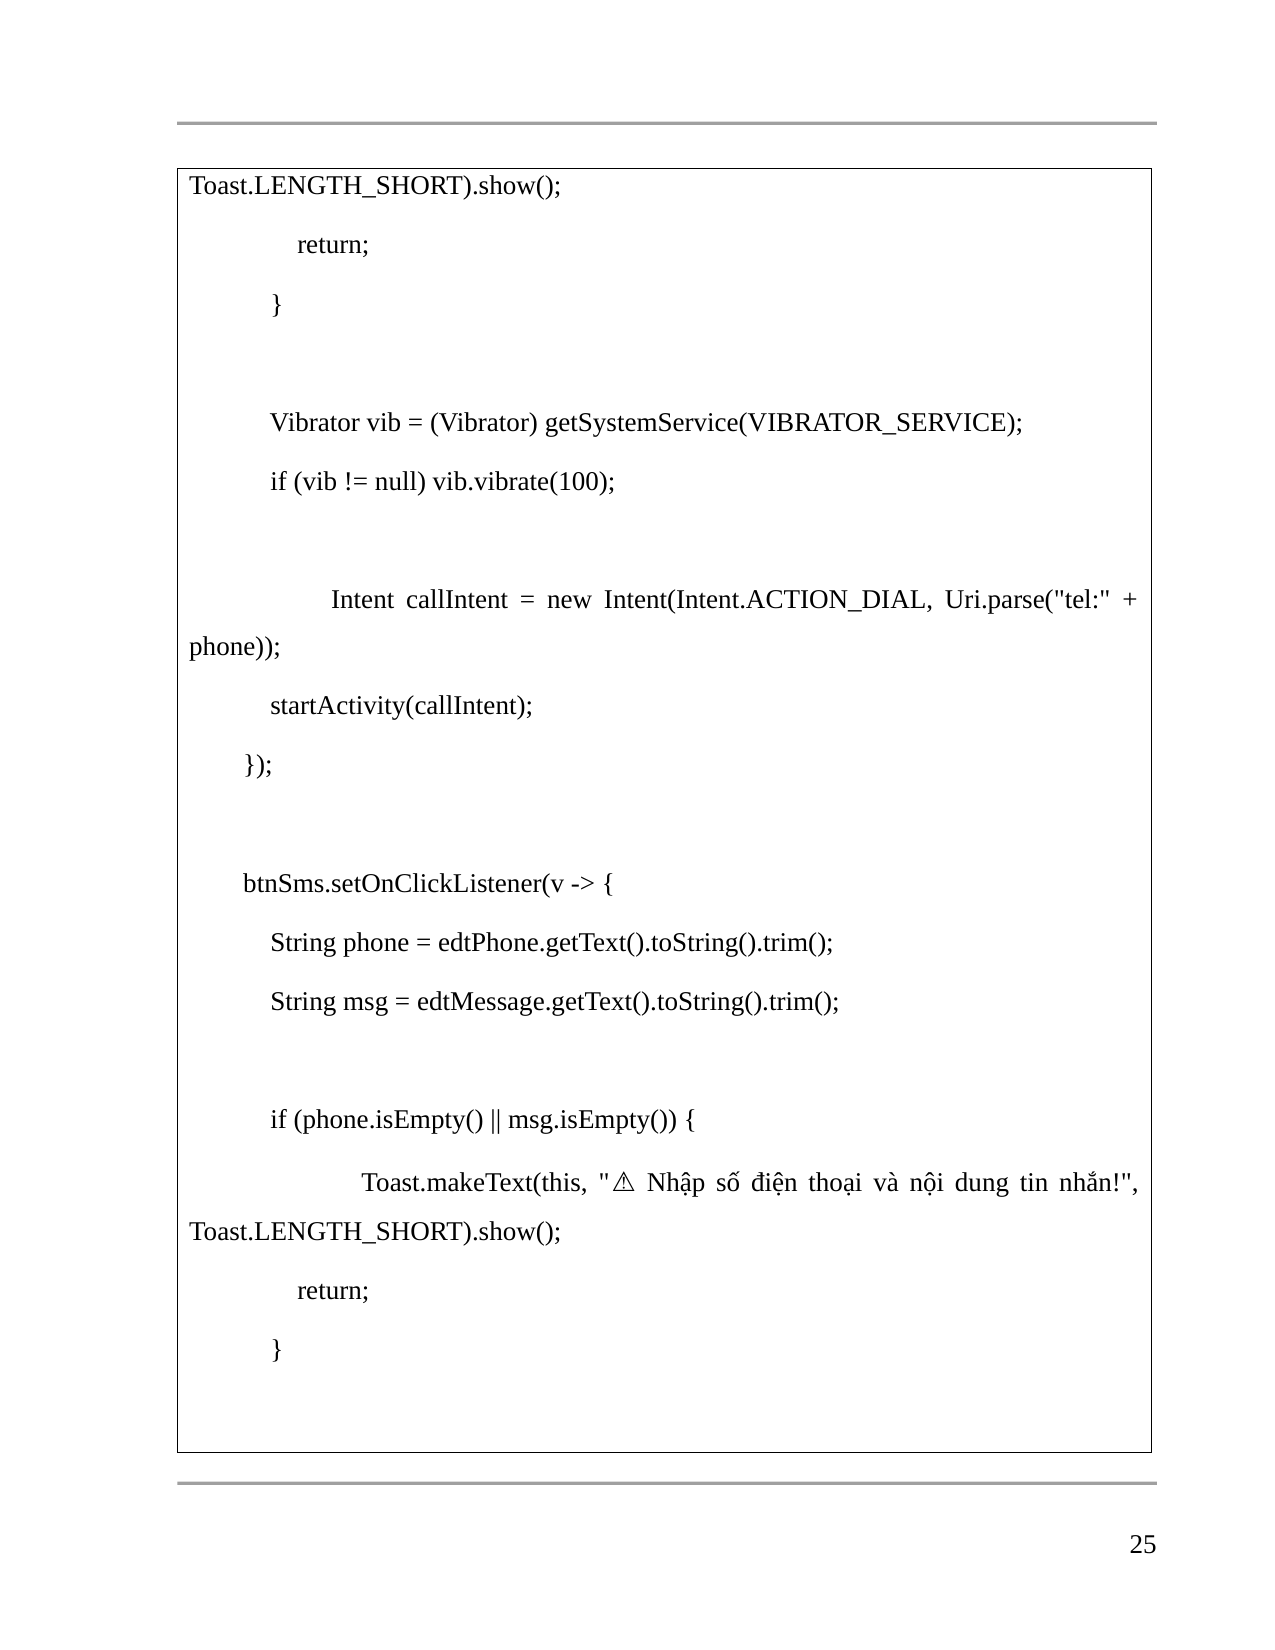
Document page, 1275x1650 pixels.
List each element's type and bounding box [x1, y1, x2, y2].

table_header [178, 169, 1151, 1452]
